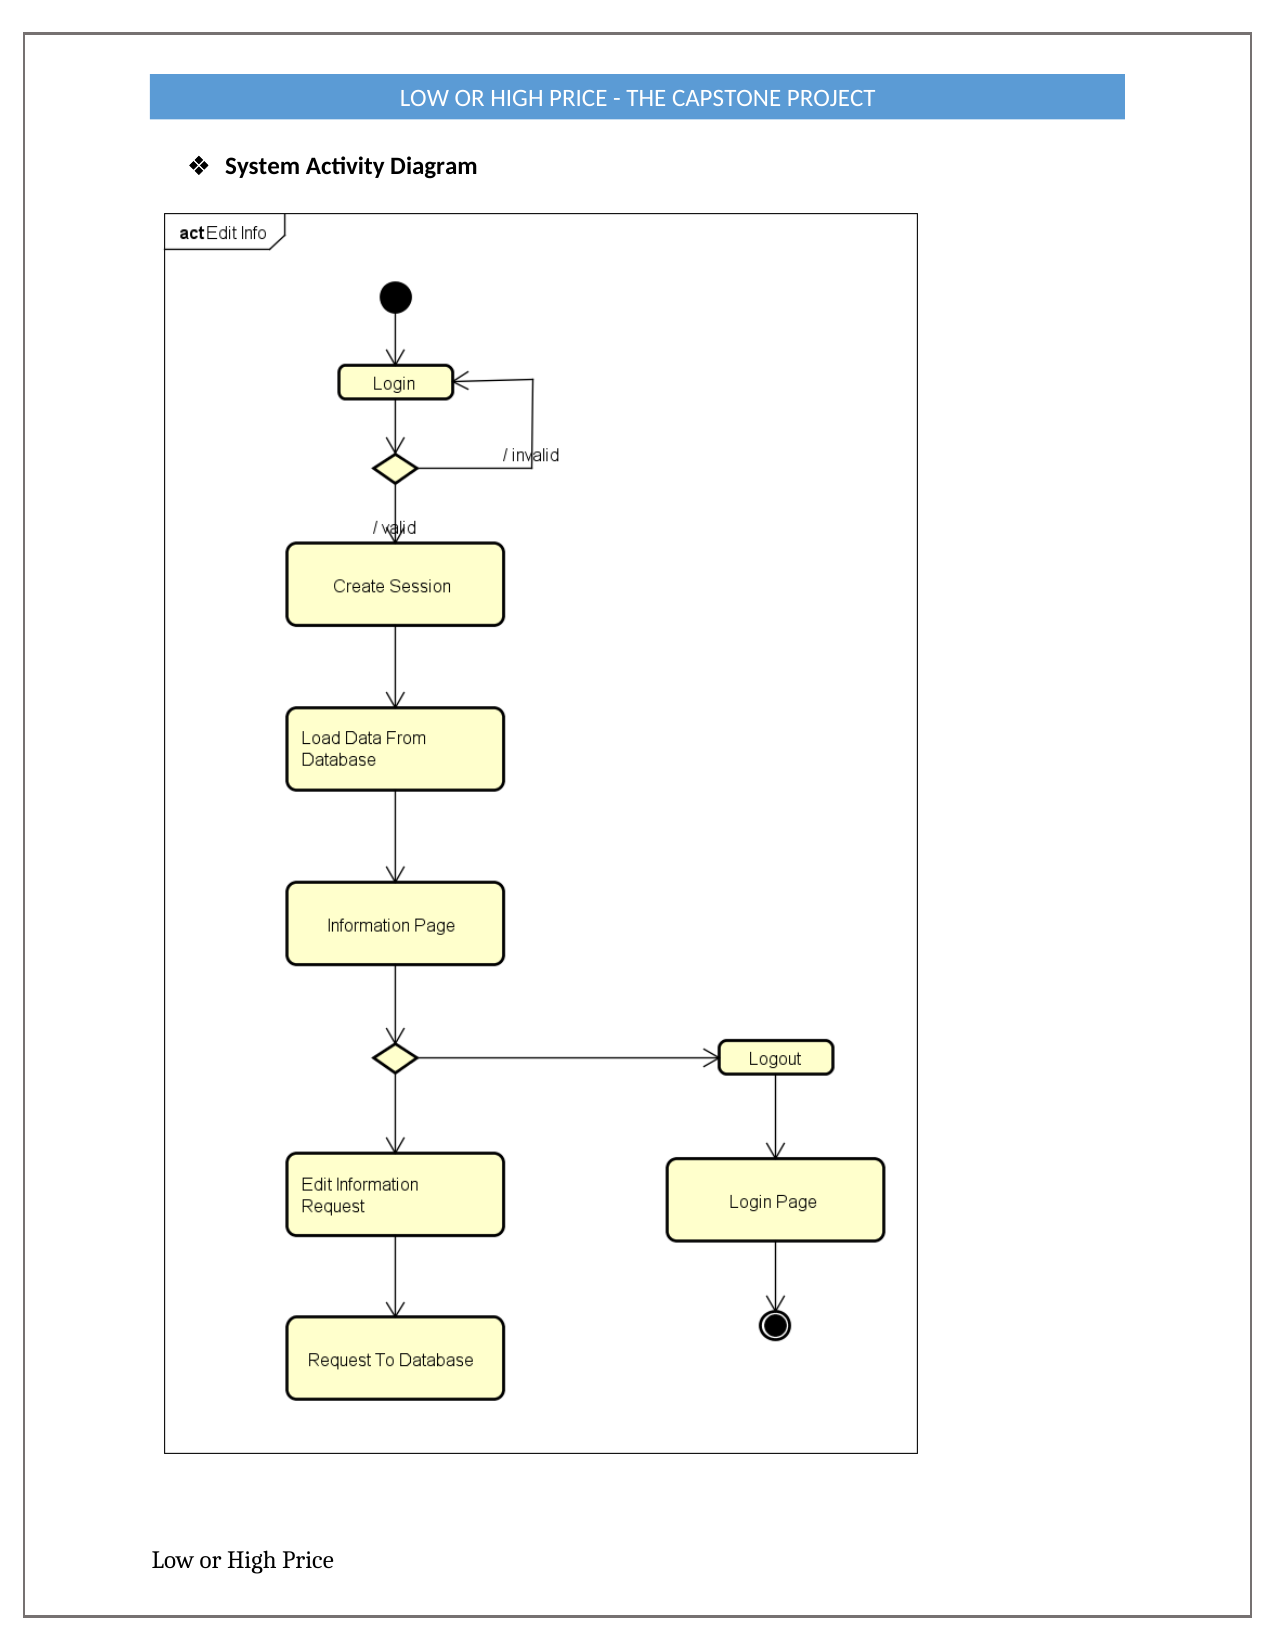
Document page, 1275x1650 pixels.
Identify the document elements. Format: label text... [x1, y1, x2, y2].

list System Activity Diagram [187, 150, 1125, 181]
picture [150, 199, 931, 1467]
